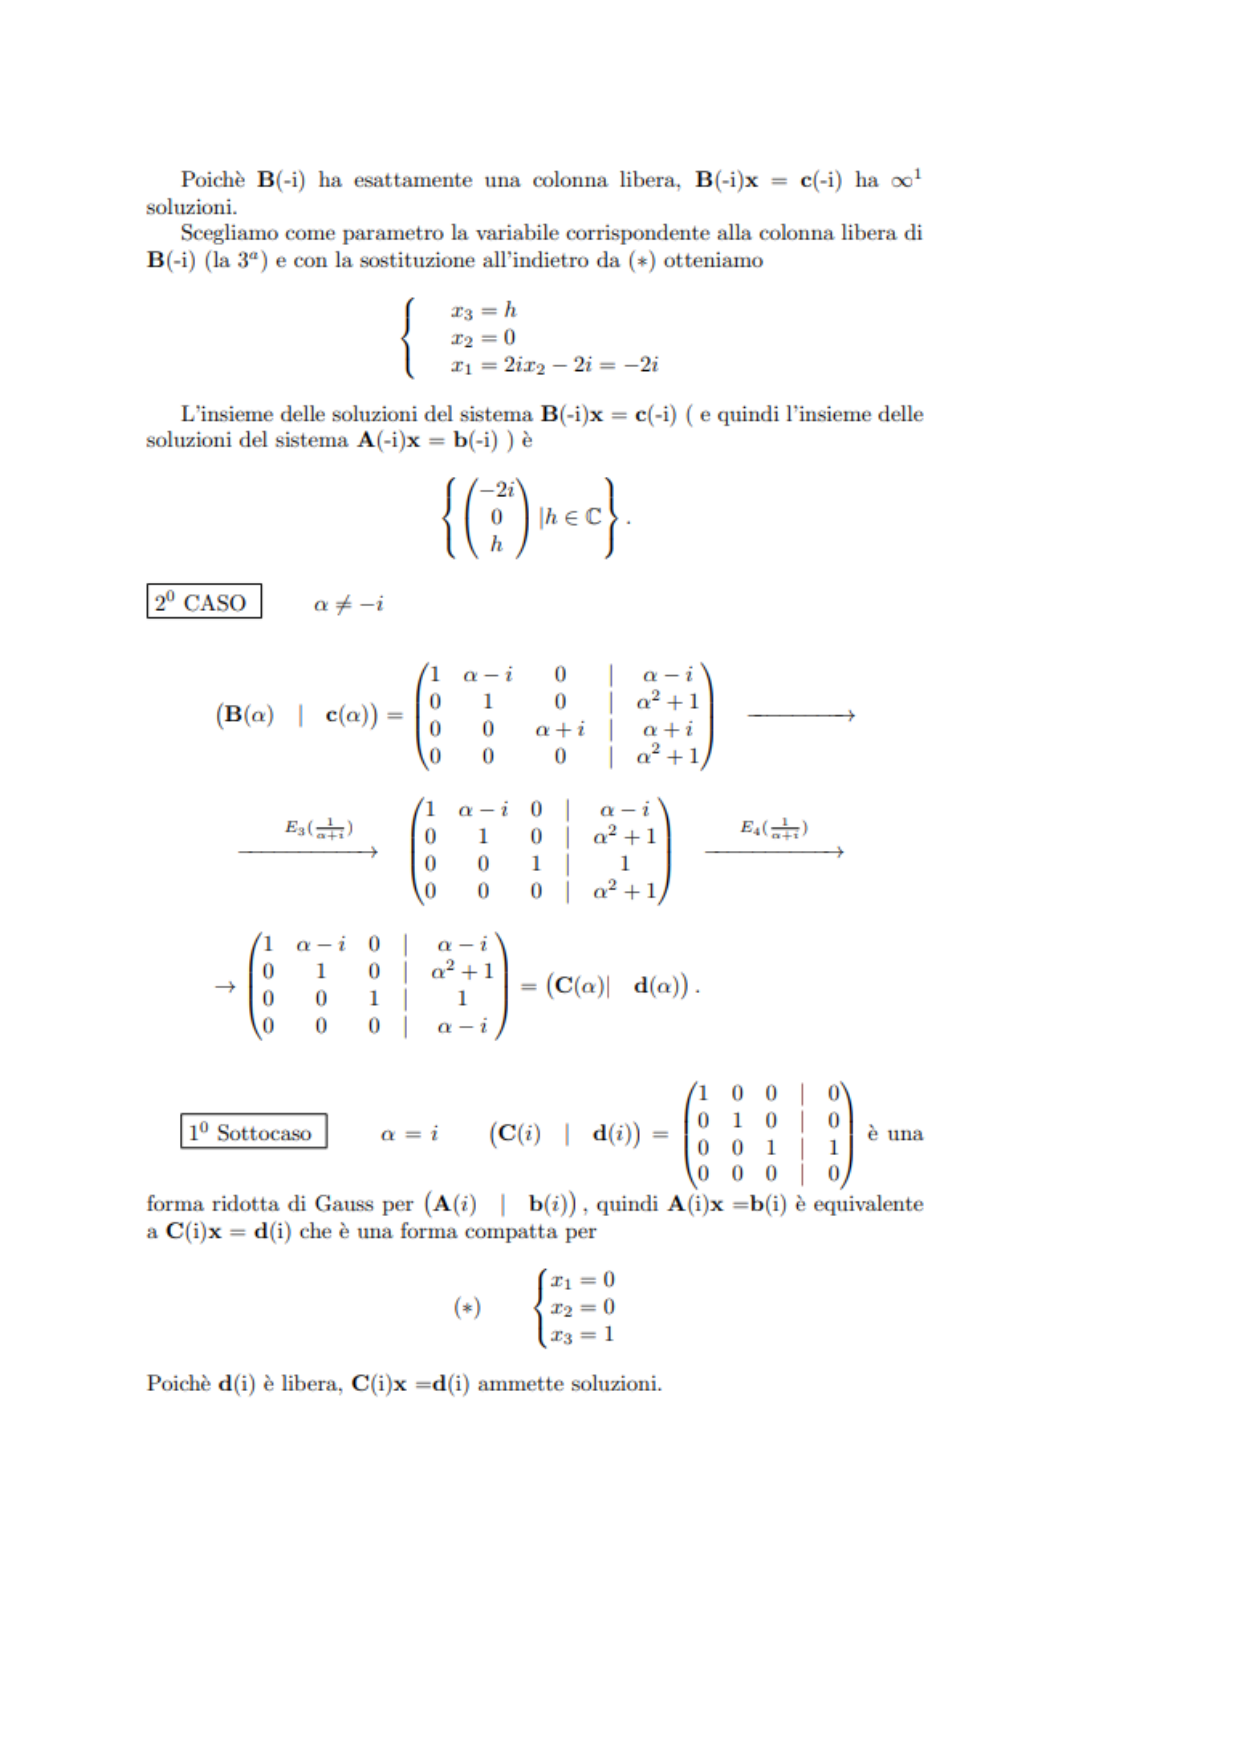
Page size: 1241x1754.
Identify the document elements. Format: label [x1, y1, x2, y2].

picture [118, 147, 1033, 1415]
